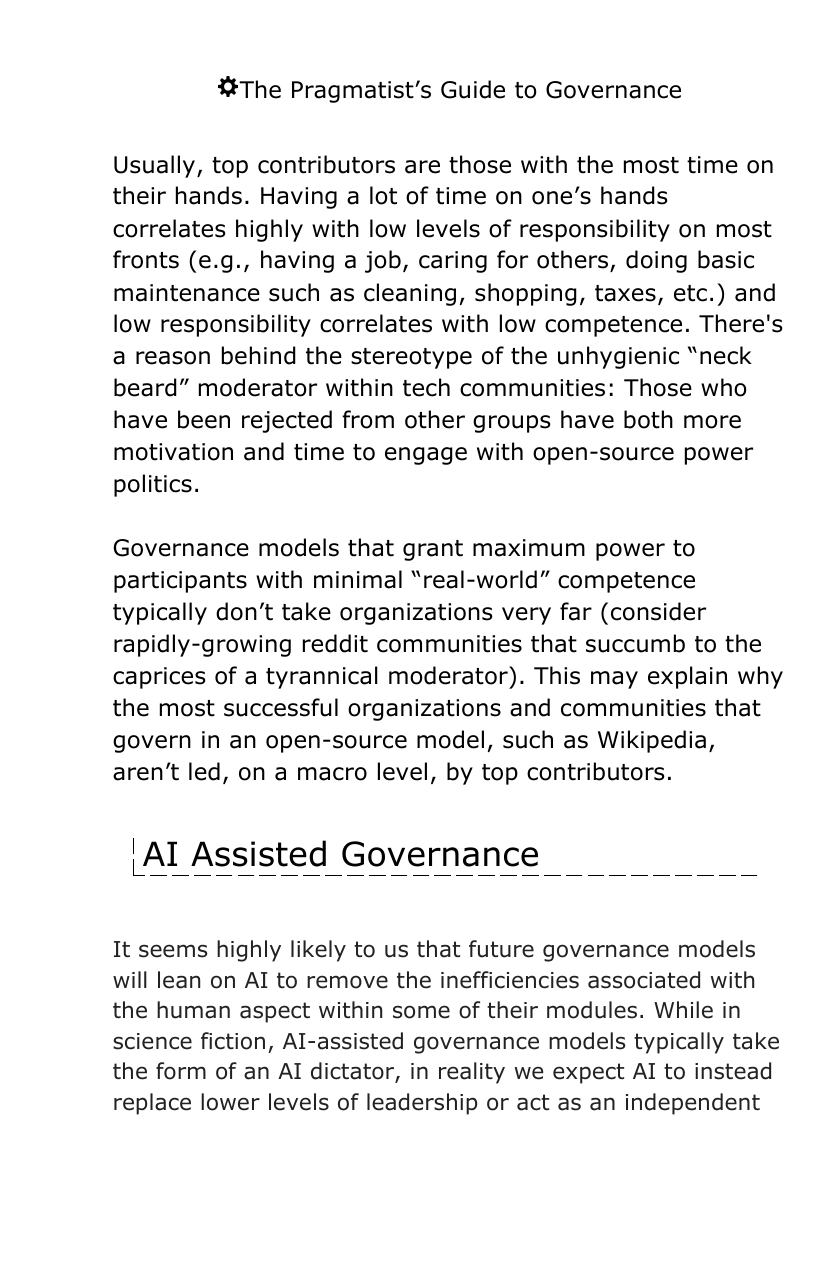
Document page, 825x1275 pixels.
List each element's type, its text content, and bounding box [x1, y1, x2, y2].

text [112, 150, 787, 498]
picture [217, 75, 239, 98]
subtitle AI Assisted Governance [133, 833, 757, 876]
text Governance models that grant maximum power to participants with minimal “real-world” competence typically don’t take organizations very far (consider rapidly-growing reddit communities that succumb to the caprices of a tyrannical moderator). This may explain why the most successful organizations and communities that govern in an open-source model, such as Wikipedia, aren’t led, on a macro level, by top contributors. [112, 534, 787, 785]
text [112, 936, 787, 1115]
